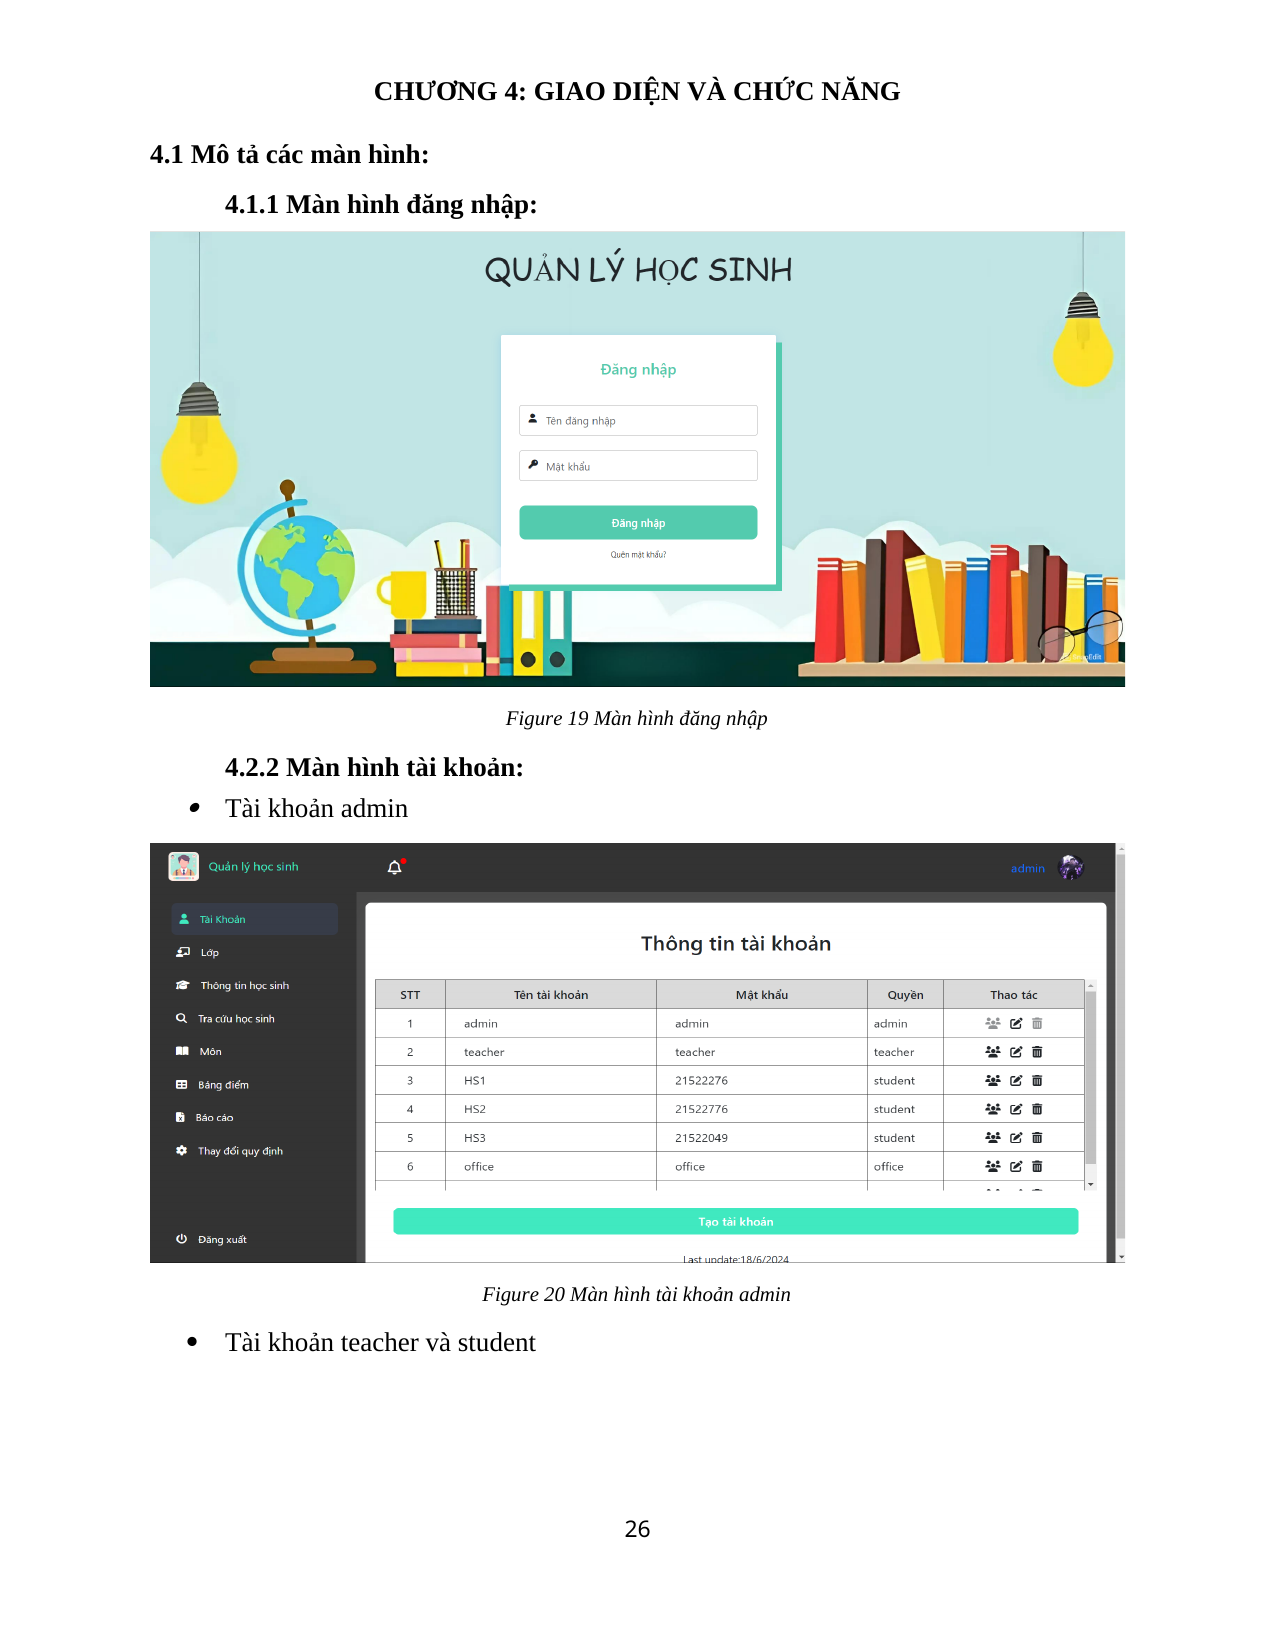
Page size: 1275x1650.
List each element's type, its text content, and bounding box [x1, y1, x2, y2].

picture [150, 230, 1125, 687]
text Figure 19 Màn hình đăng nhập [150, 706, 1125, 730]
text Figure 20 Màn hình tài khoản admin [150, 1282, 1125, 1306]
picture [150, 843, 1125, 1263]
subtitle CHƯƠNG 4: GIAO DIỆN VÀ CHỨC NĂNG [150, 75, 1125, 106]
subtitle 4.1 Mô tả các màn hình: [150, 138, 1125, 169]
subtitle 4.2.2 Màn hình tài khoản: [150, 751, 1125, 782]
list Tài khoản teacher và student [187, 1327, 1125, 1358]
subtitle 4.1.1 Màn hình đăng nhập: [150, 188, 1125, 220]
